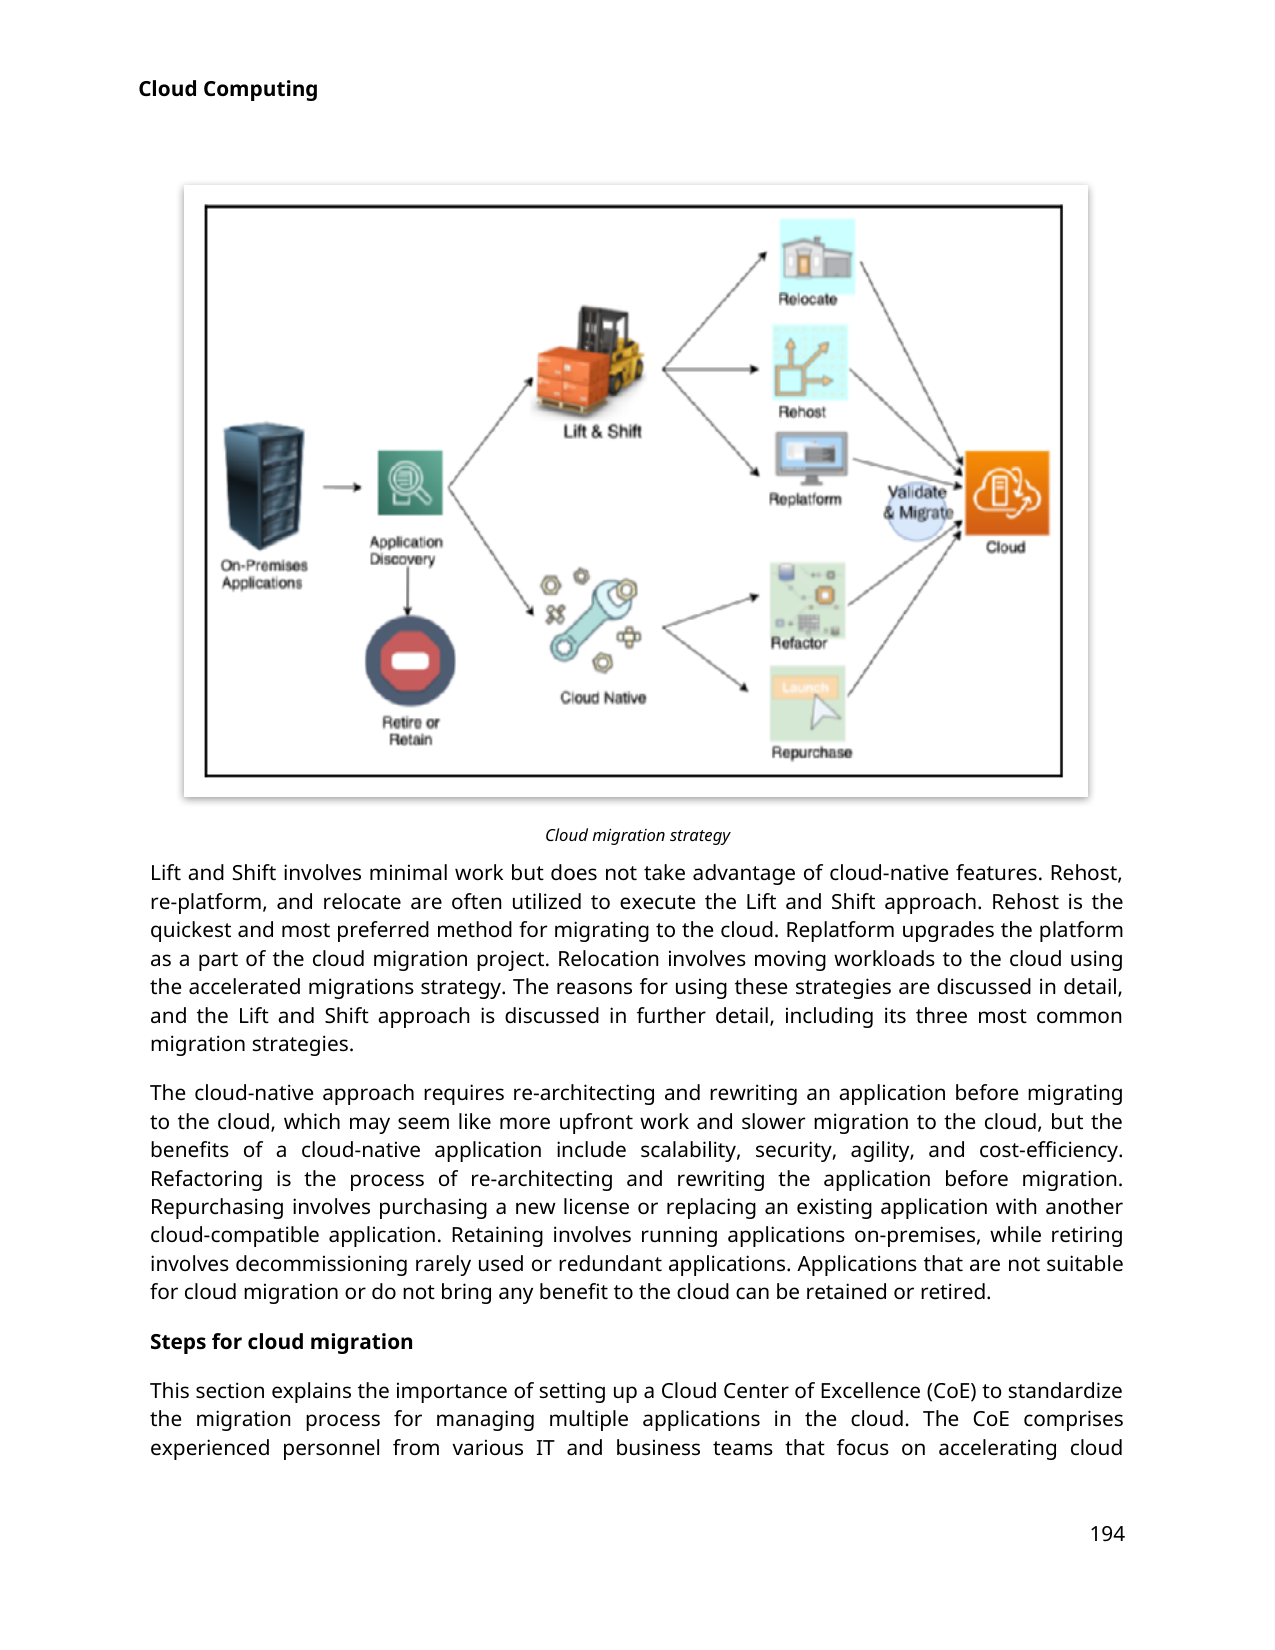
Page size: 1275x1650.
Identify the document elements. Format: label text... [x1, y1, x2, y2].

text The cloud-native approach requires re-architecting and rewriting an application before migrating to the cloud, which may seem like more upfront work and slower migration to the cloud, but the benefits of a cloud-native application include scalability, security, agility, and cost-efficiency. Refactoring is the process of re-architecting and rewriting the application before migration. Repurchasing involves purchasing a new license or replacing an existing application with another cloud-compatible application. Retaining involves running applications on-premises, while retiring involves decommissioning rarely used or redundant applications. Applications that are not suitable for cloud migration or do not bring any benefit to the cloud can be retained or retired. [150, 1078, 1125, 1306]
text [150, 1376, 1125, 1461]
text Cloud migration strategy [150, 823, 1125, 846]
text Lift and Shift involves minimal work but does not take advantage of cloud-native features. Rehost, re-platform, and relocate are often utilized to execute the Lift and Shift approach. Rehost is the quickest and most preferred method for migrating to the cloud. Replatform upgrades the platform as a part of the cloud migration project. Relocation involves moving workloads to the cloud using the accelerated migrations strategy. The reasons for using these strategies are discussed in detail, and the Lift and Shift approach is discussed in further detail, including its three most common migration strategies. [150, 858, 1125, 1058]
picture [198, 199, 1073, 783]
text Steps for cloud migration [150, 1327, 1125, 1355]
